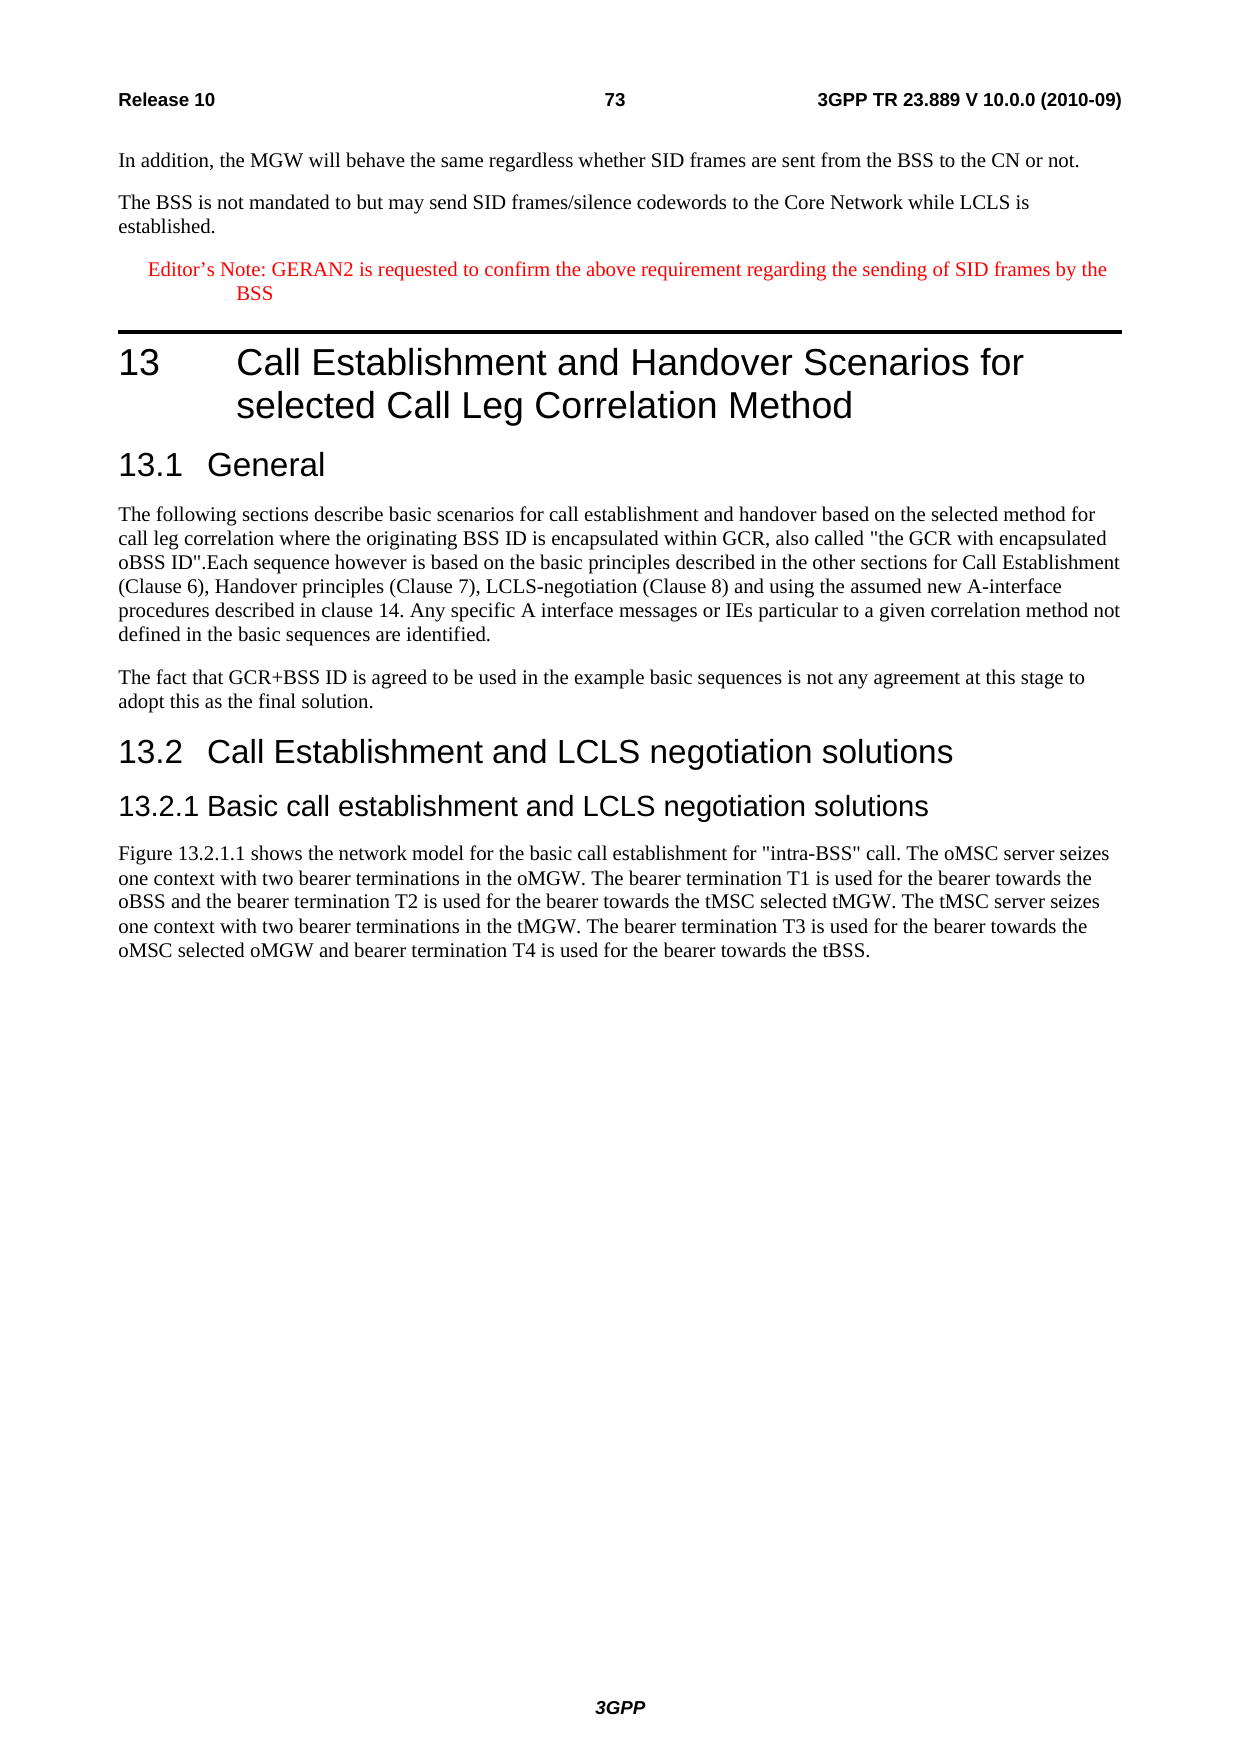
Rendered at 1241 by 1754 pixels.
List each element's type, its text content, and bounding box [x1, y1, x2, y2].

text In addition, the MGW will behave the same regardless whether SID frames are sent from the BSS to the CN or not. [118, 147, 1122, 172]
text The BSS is not mandated to but may send SID frames/silence codewords to the Core Network while LCLS is established. [118, 190, 1122, 238]
subtitle 13.2 Call Establishment and LCLS negotiation solutions [118, 732, 1122, 770]
text Figure 13.2.1.1 shows the network model for the basic call establishment for "intra-BSS" call. The oMSC server seizes one context with two bearer terminations in the oMGW. The bearer termination T1 is used for the bearer towards the oBSS and the bearer termination T2 is used for the bearer towards the tMSC selected tMGW. The tMSC server seizes one context with two bearer terminations in the tMGW. The bearer termination T3 is used for the bearer towards the oMSC selected oMGW and bearer termination T4 is used for the bearer towards the tBSS. [118, 841, 1122, 962]
text The following sections describe basic scenarios for call establishment and handover based on the selected method for call leg correlation where the originating BSS ID is encapsulated within GCR, also called "the GCR with encapsulated oBSS ID".Each sequence however is based on the basic principles described in the other sections for Call Establishment (Clause 6), Handover principles (Clause 7), LCLS-negotiation (Clause 8) and using the assumed new A-interface procedures described in clause 14. Any specific A interface messages or IEs particular to a given correlation method not defined in the basic sequences are identified. [118, 502, 1122, 646]
subtitle 13 Call Establishment and Handover Scenarios for selected Call Leg Correlation Method [118, 334, 1122, 426]
text The fact that GCR+BSS ID is agreed to be used in the example basic sequences is not any agreement at this stage to adopt this as the final solution. [118, 665, 1122, 713]
text Editor’s Note: GERAN2 is requested to confirm the above requirement regarding the sending of SID frames by the BSS [148, 257, 1122, 305]
subtitle 13.1 General [118, 445, 1122, 483]
subtitle 13.2.1 Basic call establishment and LCLS negotiation solutions [118, 789, 1122, 823]
